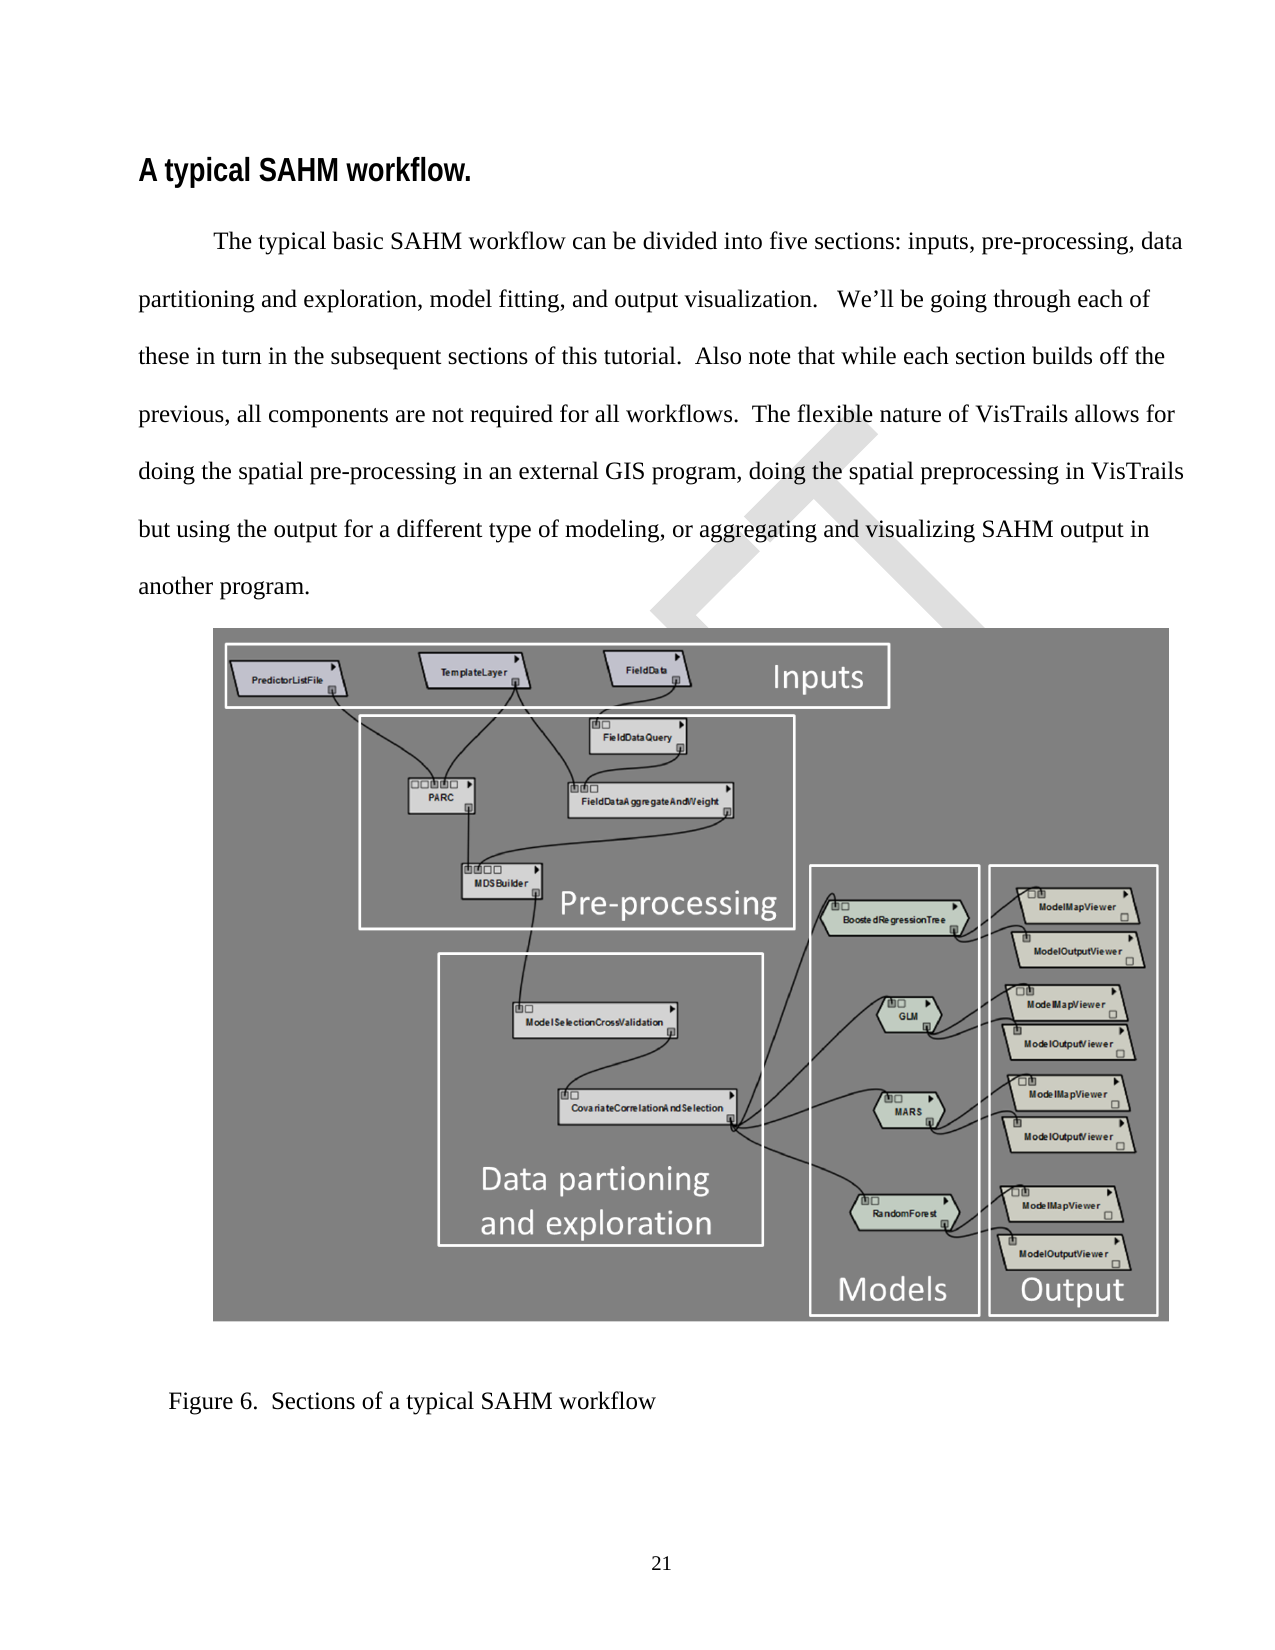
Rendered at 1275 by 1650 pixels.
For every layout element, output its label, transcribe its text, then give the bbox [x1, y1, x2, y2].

picture [213, 628, 1169, 1333]
text Figure 6. Sections of a typical SAHM workflow [168, 1386, 1185, 1415]
text The typical basic SAHM workflow can be divided into five sections: inputs, pre-processing, data partitioning and exploration, model fitting, and output visualization. We’ll be going through each of these in turn in the subsequent sections of this tutorial. Also note that while each section builds off the previous, all components are not required for all workflows. The flexible nature of VisTrails allows for doing the spatial pre-processing in an external GIS program, doing the spatial preprocessing in VisTrails but using the output for a different type of modeling, or aggregating and visualizing SAHM output in another program. [138, 226, 1185, 600]
subtitle A typical SAHM workflow. [138, 150, 1185, 188]
